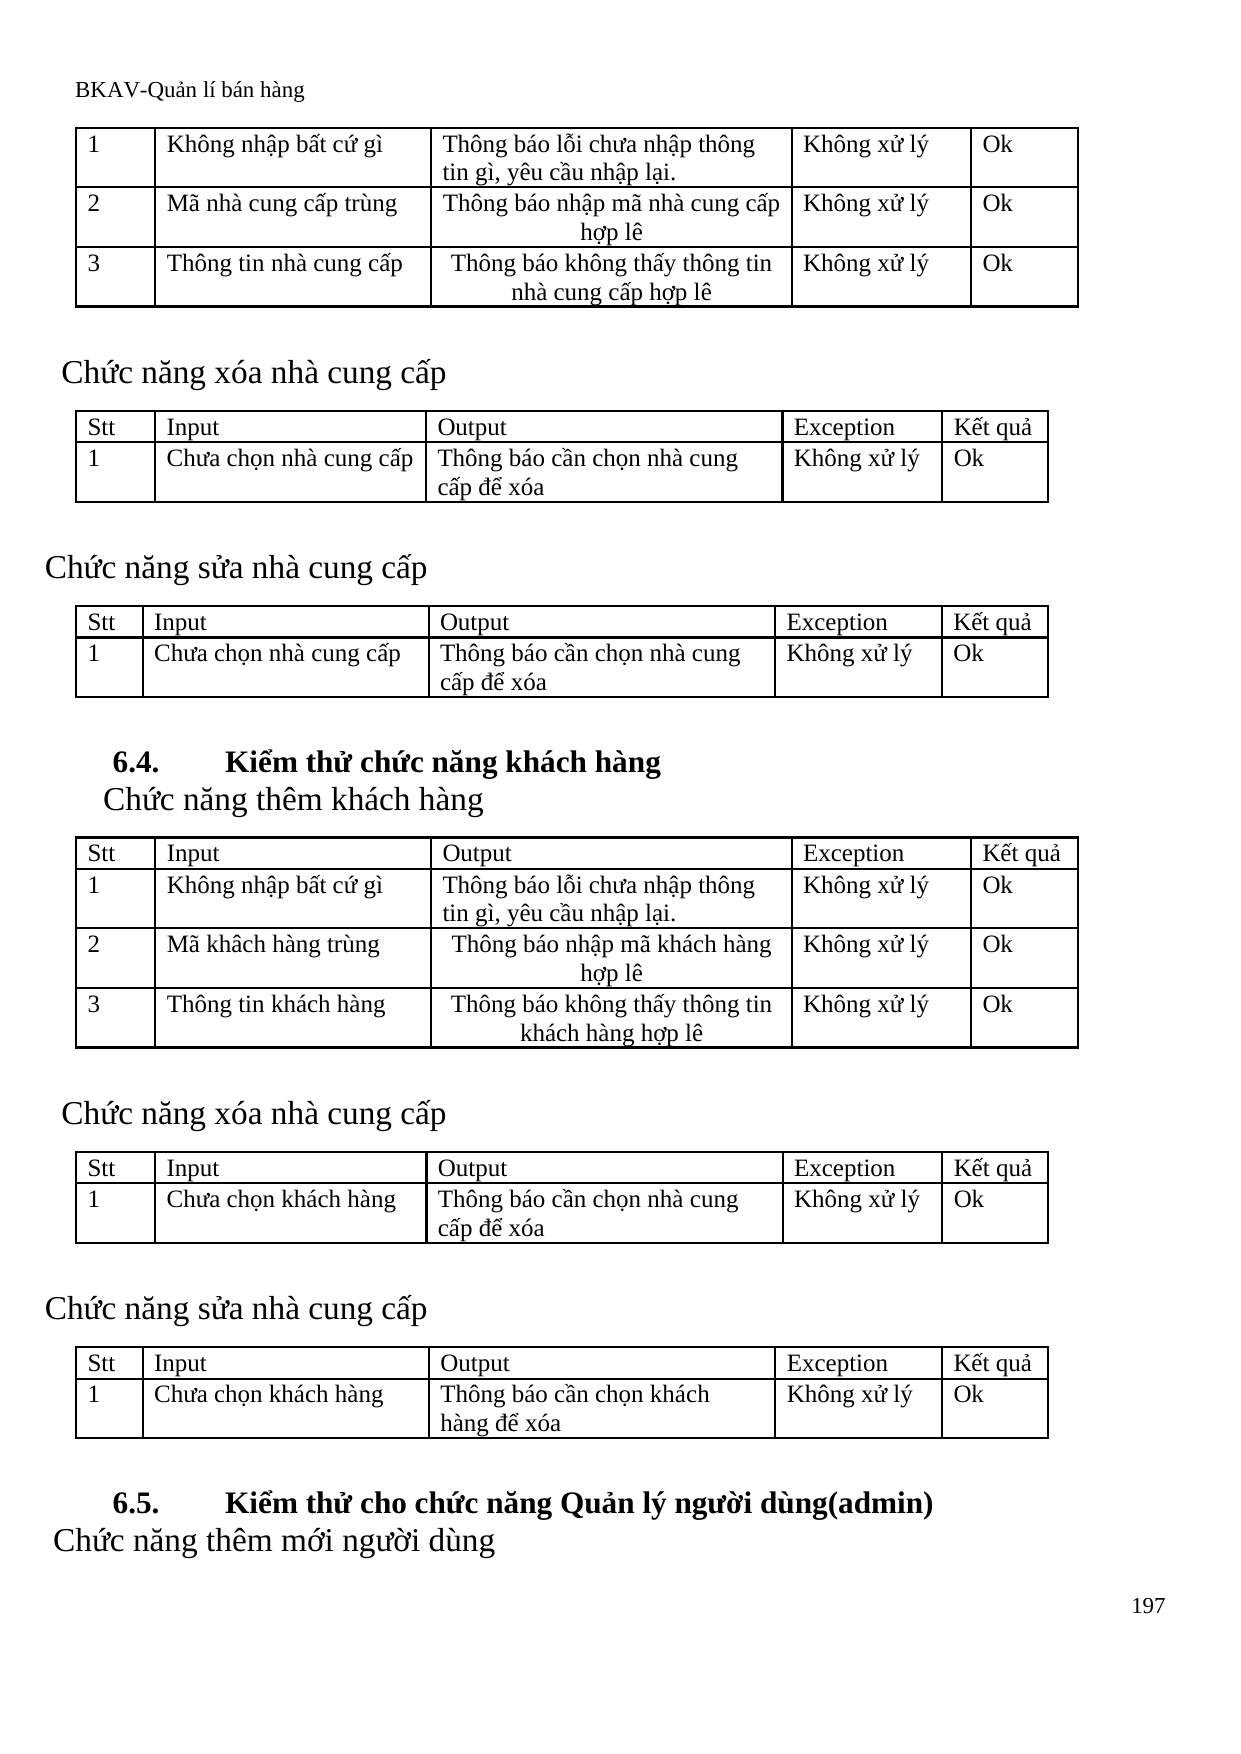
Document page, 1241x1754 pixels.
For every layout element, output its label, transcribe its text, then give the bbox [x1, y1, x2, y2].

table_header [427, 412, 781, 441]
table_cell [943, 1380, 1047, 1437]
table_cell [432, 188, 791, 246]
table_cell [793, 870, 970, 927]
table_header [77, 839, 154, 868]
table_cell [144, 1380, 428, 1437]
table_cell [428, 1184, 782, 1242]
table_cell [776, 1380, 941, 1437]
text Chức năng xóa nhà cung cấp [0, 352, 1165, 391]
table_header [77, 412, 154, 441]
text Chức năng sửa nhà cung cấp [0, 1289, 1165, 1327]
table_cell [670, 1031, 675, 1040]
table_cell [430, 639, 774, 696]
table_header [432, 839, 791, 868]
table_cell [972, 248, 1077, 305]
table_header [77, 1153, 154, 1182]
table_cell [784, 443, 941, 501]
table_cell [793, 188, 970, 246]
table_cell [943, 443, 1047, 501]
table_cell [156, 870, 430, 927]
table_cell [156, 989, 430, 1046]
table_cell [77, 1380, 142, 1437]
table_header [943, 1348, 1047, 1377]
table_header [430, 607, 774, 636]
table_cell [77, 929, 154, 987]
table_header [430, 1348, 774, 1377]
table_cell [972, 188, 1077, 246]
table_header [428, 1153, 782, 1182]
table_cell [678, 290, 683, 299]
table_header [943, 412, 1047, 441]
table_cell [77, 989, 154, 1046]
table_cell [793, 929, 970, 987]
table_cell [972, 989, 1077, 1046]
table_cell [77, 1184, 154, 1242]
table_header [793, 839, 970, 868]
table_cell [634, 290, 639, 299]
text Chức năng sửa nhà cung cấp [0, 548, 1165, 586]
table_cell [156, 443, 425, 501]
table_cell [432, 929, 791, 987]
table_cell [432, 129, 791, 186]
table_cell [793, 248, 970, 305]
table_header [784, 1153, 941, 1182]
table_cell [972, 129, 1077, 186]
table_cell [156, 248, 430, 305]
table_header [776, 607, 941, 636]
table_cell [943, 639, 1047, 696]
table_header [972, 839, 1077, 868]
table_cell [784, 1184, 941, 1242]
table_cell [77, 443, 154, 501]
text Chức năng thêm khách hàng [0, 779, 1165, 817]
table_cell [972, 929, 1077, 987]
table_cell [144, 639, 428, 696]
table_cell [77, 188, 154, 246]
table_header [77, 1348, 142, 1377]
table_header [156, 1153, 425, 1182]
subtitle Kiểm thử cho chức năng Quản lý người dùng(admin) [112, 1484, 1165, 1520]
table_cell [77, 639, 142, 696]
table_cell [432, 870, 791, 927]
subtitle Kiểm thử chức năng khách hàng [112, 743, 1165, 779]
text Chức năng thêm mới người dùng [0, 1520, 1165, 1558]
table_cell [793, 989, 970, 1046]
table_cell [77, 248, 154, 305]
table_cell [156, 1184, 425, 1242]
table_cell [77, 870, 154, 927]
text Chức năng xóa nhà cung cấp [0, 1093, 1165, 1132]
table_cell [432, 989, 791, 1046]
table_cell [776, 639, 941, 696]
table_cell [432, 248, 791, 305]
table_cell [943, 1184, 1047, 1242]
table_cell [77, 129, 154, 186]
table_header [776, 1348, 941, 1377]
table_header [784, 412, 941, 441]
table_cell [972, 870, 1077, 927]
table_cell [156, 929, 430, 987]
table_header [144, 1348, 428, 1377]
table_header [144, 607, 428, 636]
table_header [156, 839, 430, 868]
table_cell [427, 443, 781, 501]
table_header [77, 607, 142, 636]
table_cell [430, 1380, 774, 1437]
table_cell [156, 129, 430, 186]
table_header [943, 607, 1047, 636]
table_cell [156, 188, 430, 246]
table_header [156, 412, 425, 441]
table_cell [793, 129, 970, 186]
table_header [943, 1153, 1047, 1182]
